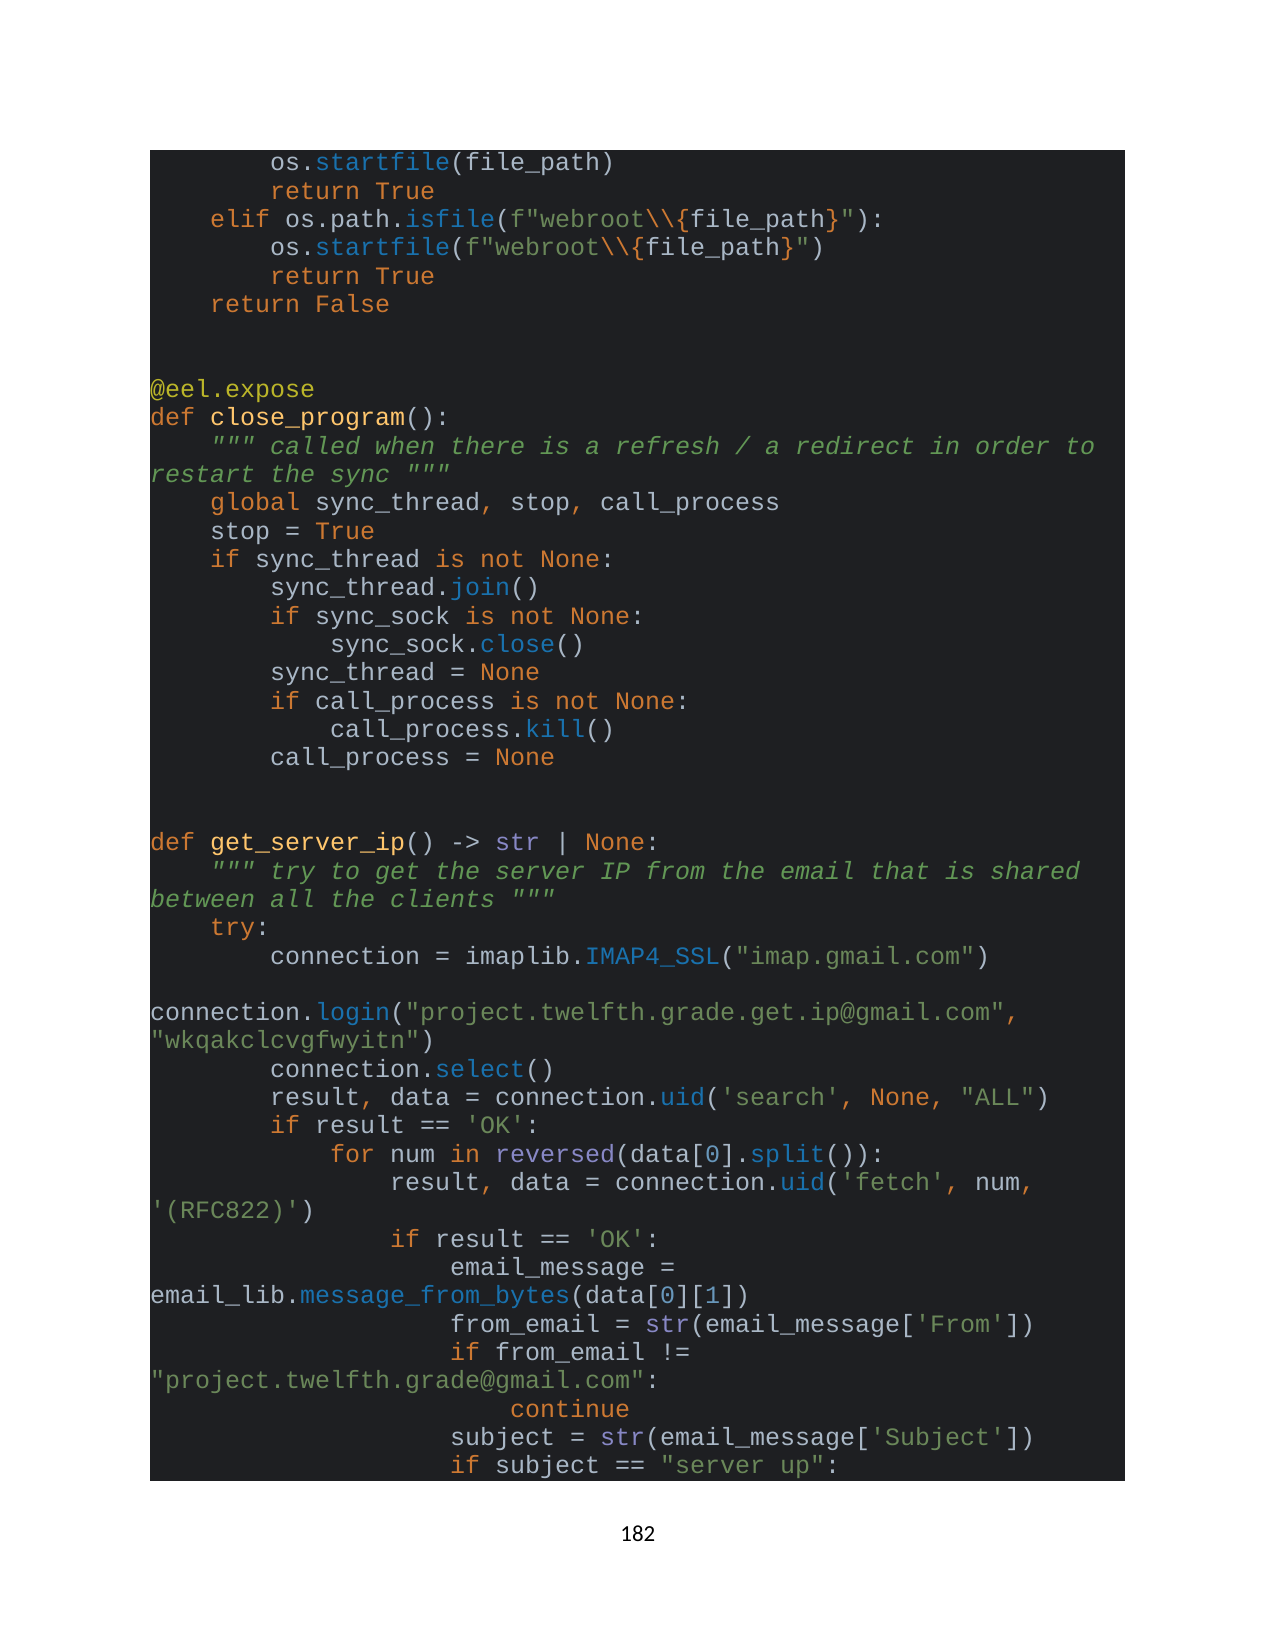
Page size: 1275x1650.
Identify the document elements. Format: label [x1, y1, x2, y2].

text [150, 150, 1125, 1481]
